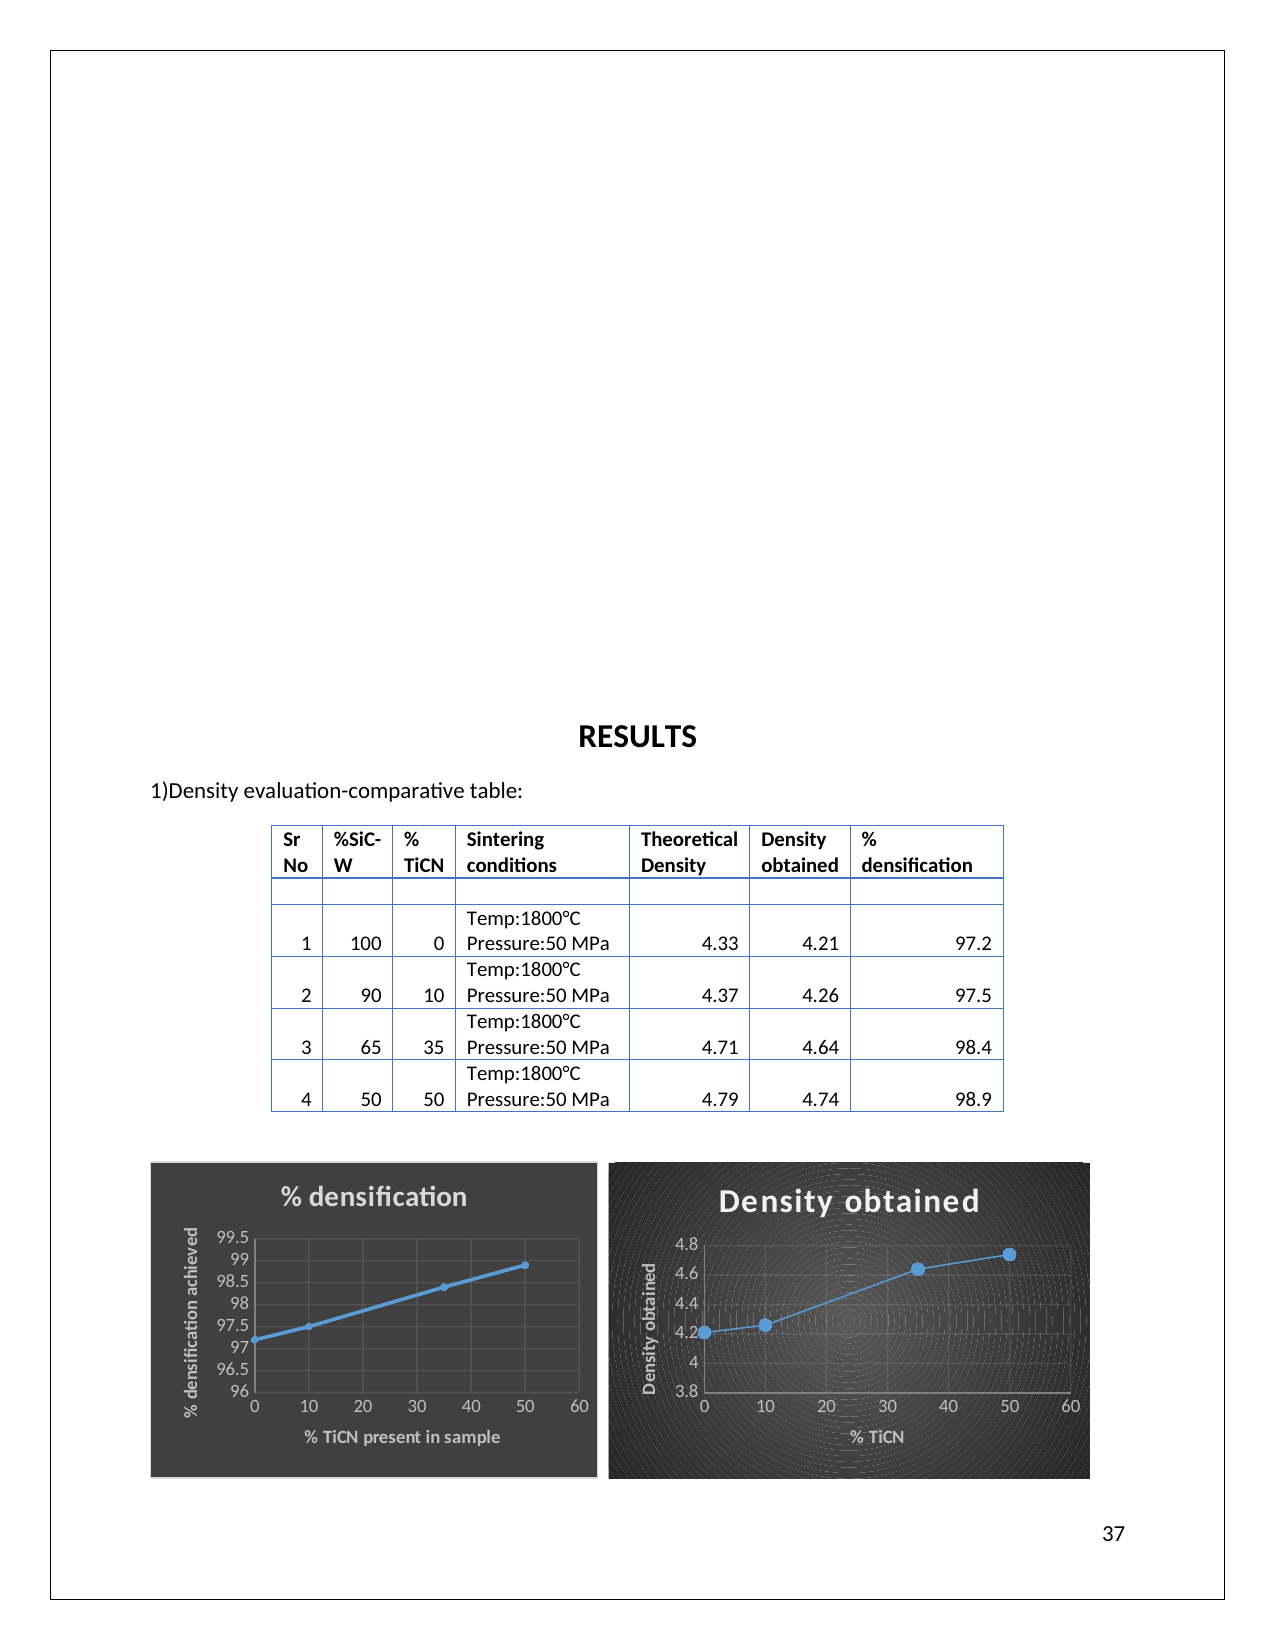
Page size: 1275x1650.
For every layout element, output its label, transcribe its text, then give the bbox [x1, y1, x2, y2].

table_cell Temp:1800°C Pressure:50 MPa [456, 1060, 629, 1111]
table_cell 4 [272, 1060, 322, 1111]
table_cell 65 [323, 1009, 392, 1059]
table_cell Temp:1800°C Pressure:50 MPa [456, 957, 629, 1007]
table_cell 4.37 [630, 957, 749, 1007]
table_cell 98.9 [851, 1060, 1003, 1111]
table_cell 4.21 [750, 905, 850, 956]
table_cell 98.4 [851, 1009, 1003, 1059]
table_cell Temp:1800°C Pressure:50 MPa [456, 905, 629, 956]
table_cell 97.2 [851, 905, 1003, 956]
table_cell 4.71 [630, 1009, 749, 1059]
table_cell [272, 879, 322, 904]
table_cell [630, 879, 749, 904]
table_header Density obtained [750, 826, 850, 877]
table_header Sr No [272, 826, 322, 877]
table_header Theoretical Density [630, 826, 749, 877]
table_cell 50 [323, 1060, 392, 1111]
table_cell 4.33 [630, 905, 749, 956]
table_cell 90 [323, 957, 392, 1007]
table_cell [456, 879, 629, 904]
table_header Sintering conditions [456, 826, 629, 877]
table_cell 4.79 [630, 1060, 749, 1111]
text 1)Density evaluation-comparative table: [150, 776, 1125, 804]
table_cell 2 [272, 957, 322, 1007]
table_cell 50 [393, 1060, 455, 1111]
text RESULTS [150, 715, 1125, 756]
table_cell 97.5 [851, 957, 1003, 1007]
table_header % TiCN [393, 826, 455, 877]
table_header % densification [851, 826, 1003, 877]
table_cell [393, 879, 455, 904]
table_cell Temp:1800°C Pressure:50 MPa [456, 1009, 629, 1059]
table_cell 10 [393, 957, 455, 1007]
table_cell 35 [393, 1009, 455, 1059]
table_cell 1 [272, 905, 322, 956]
table_cell 100 [323, 905, 392, 956]
table_cell 4.26 [750, 957, 850, 1007]
table_cell 0 [393, 905, 455, 956]
table_cell 4.74 [750, 1060, 850, 1111]
table_cell [851, 879, 1003, 904]
table_cell 3 [272, 1009, 322, 1059]
table_header %SiC-W [323, 826, 392, 877]
table_cell [750, 879, 850, 904]
table_cell [323, 879, 392, 904]
table_cell 4.64 [750, 1009, 850, 1059]
